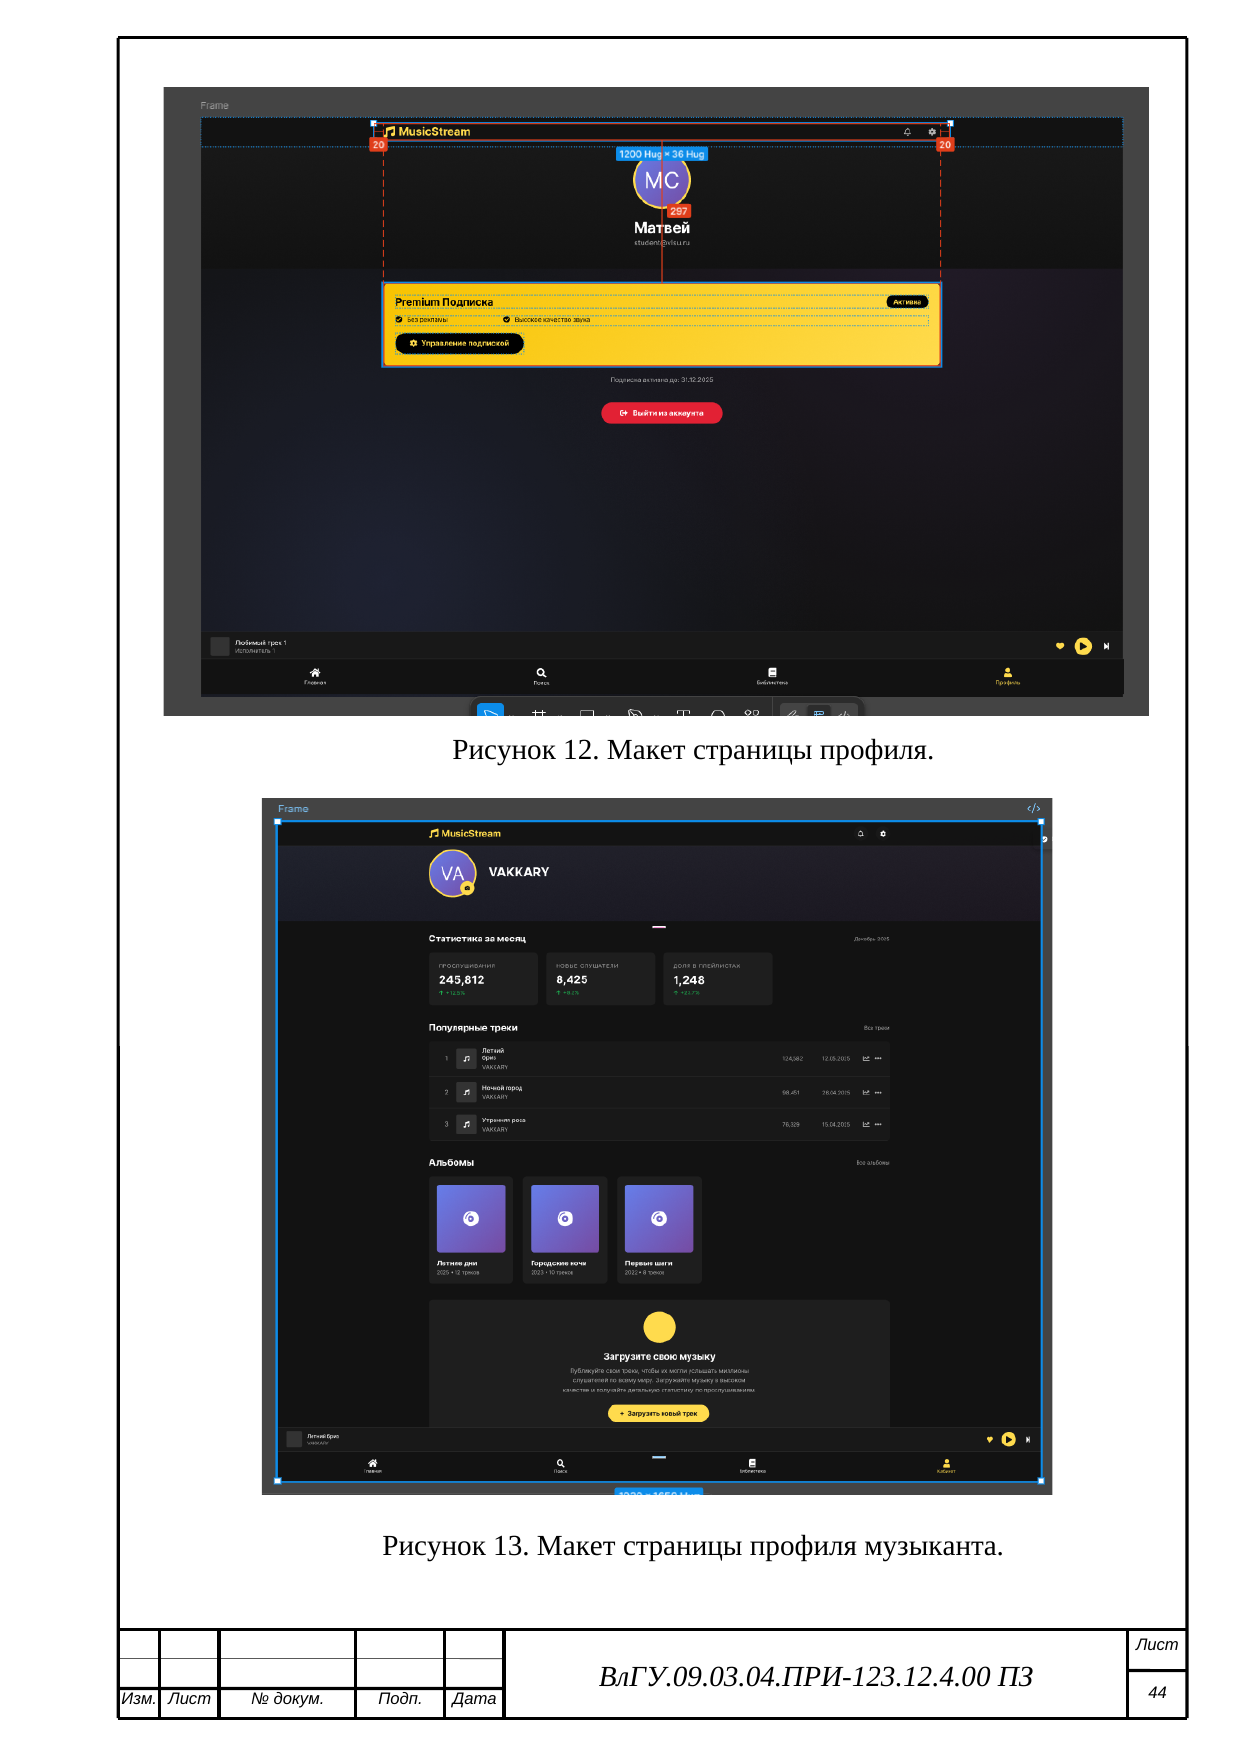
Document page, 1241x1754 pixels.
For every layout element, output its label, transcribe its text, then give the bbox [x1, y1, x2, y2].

picture [261, 798, 1053, 1495]
picture [163, 87, 1149, 716]
text Рисунок 12. Макет страницы профиля. [148, 732, 1164, 765]
text Рисунок 13. Макет страницы профиля музыканта. [148, 1528, 1164, 1562]
